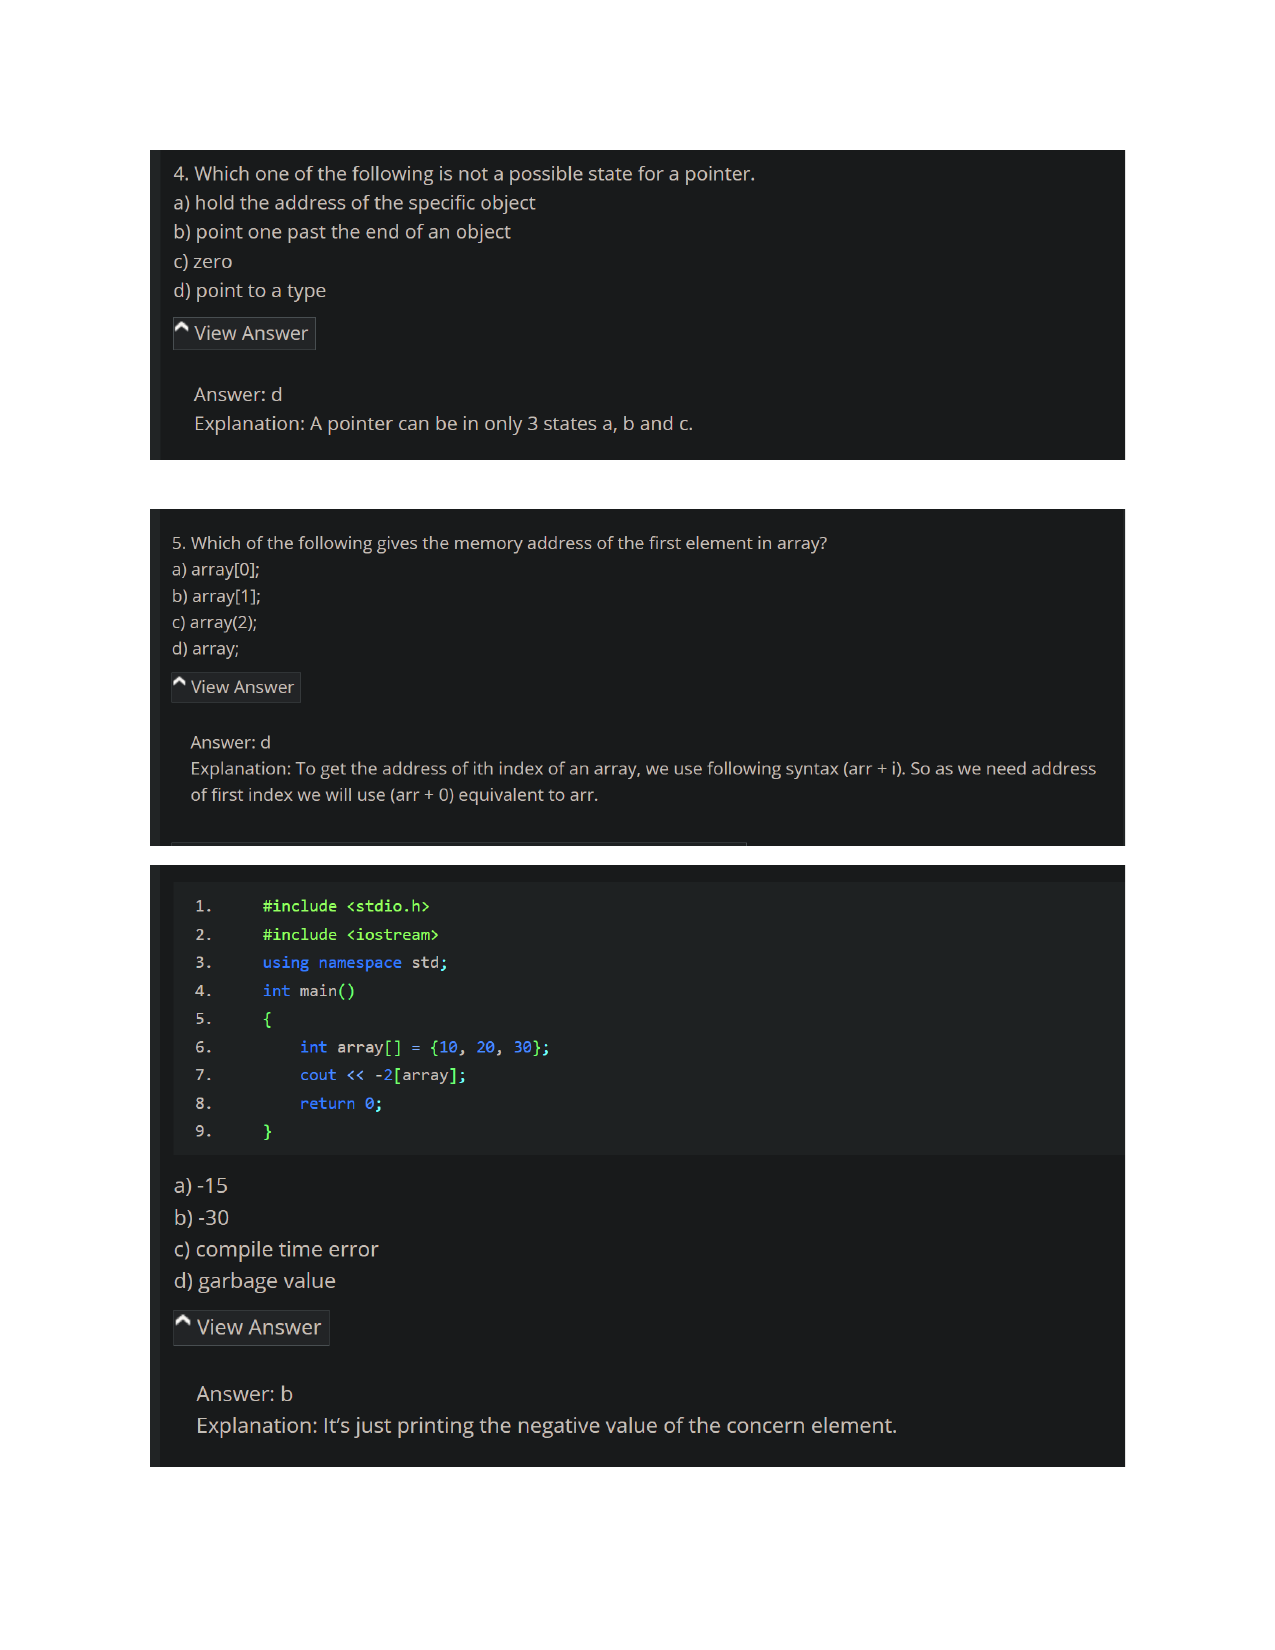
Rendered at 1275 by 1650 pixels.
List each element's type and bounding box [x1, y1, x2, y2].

picture [150, 865, 1125, 1467]
picture [150, 150, 1125, 460]
picture [150, 509, 1125, 846]
